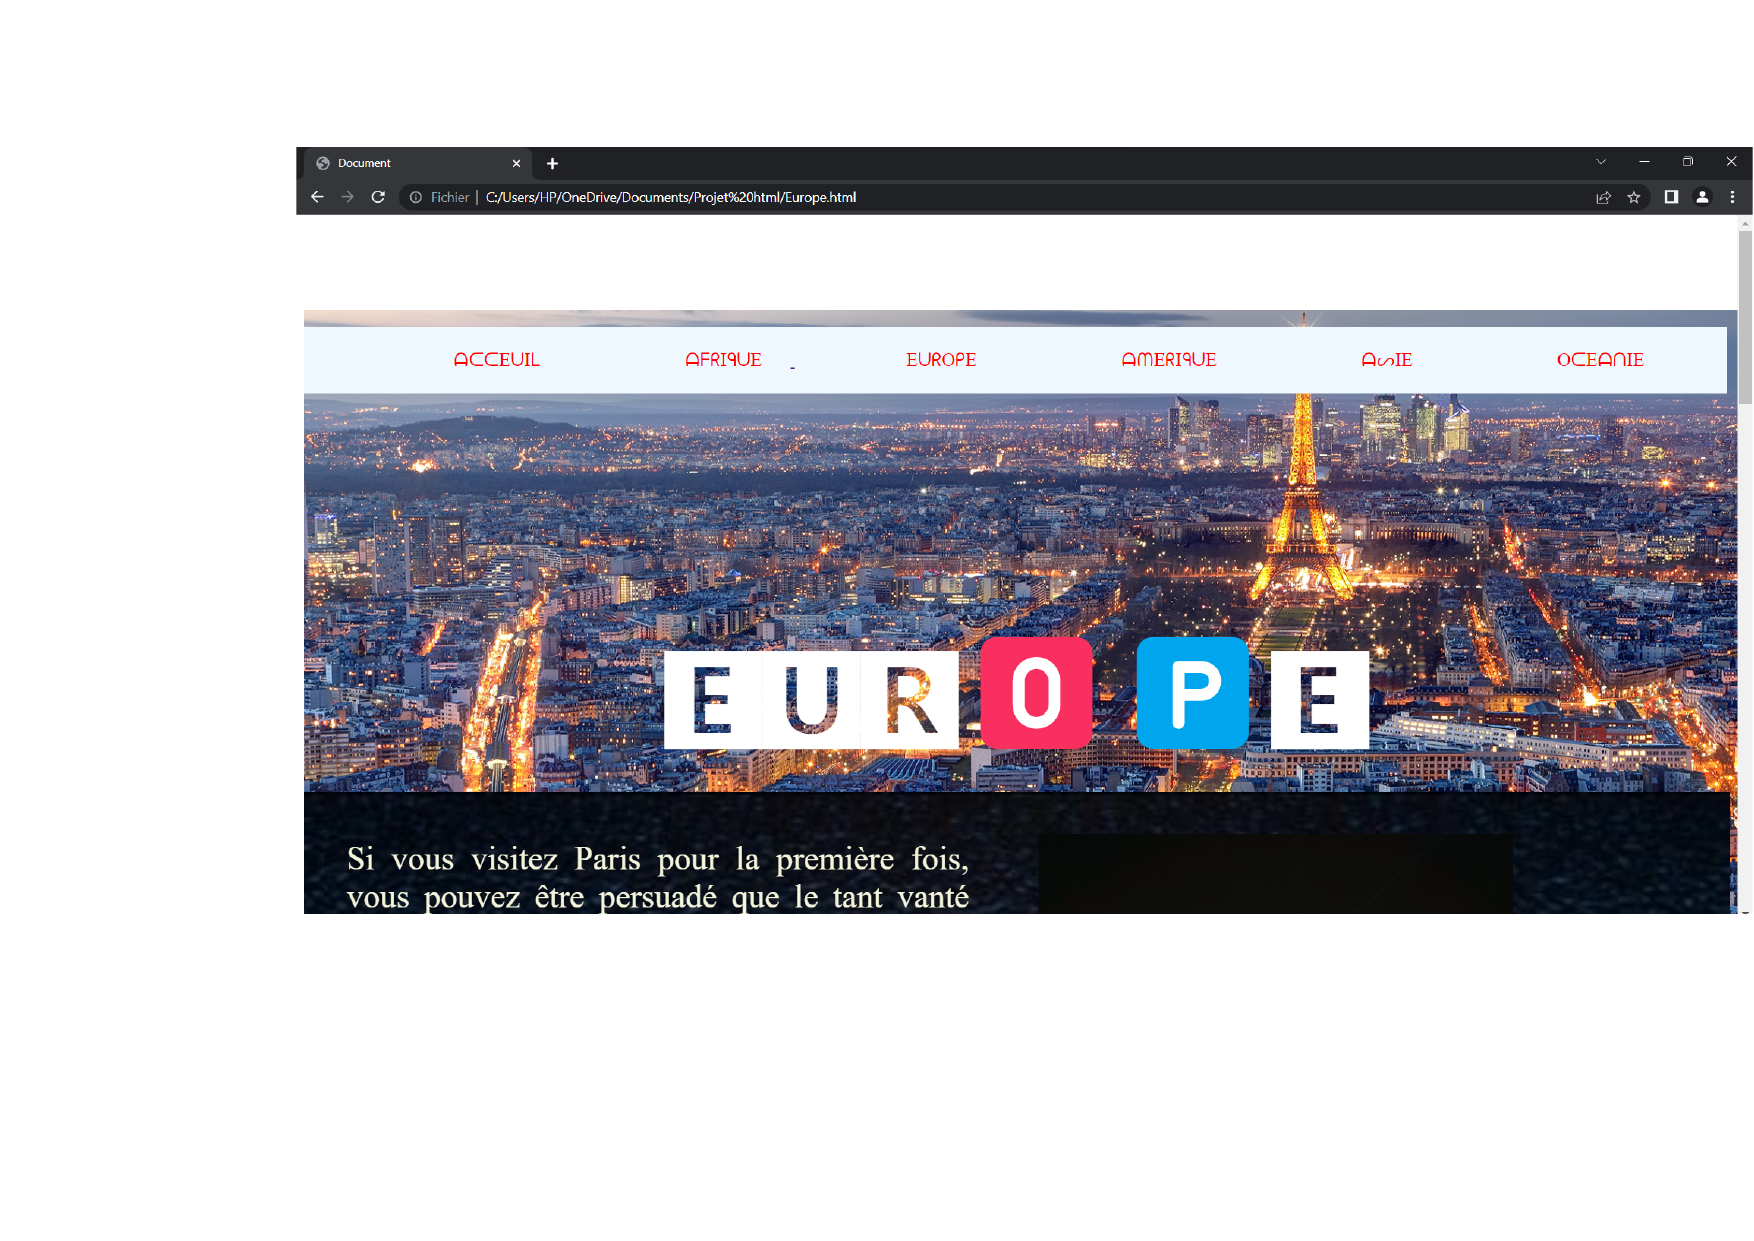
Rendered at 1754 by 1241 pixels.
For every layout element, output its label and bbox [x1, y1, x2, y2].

picture [296, 147, 1753, 914]
